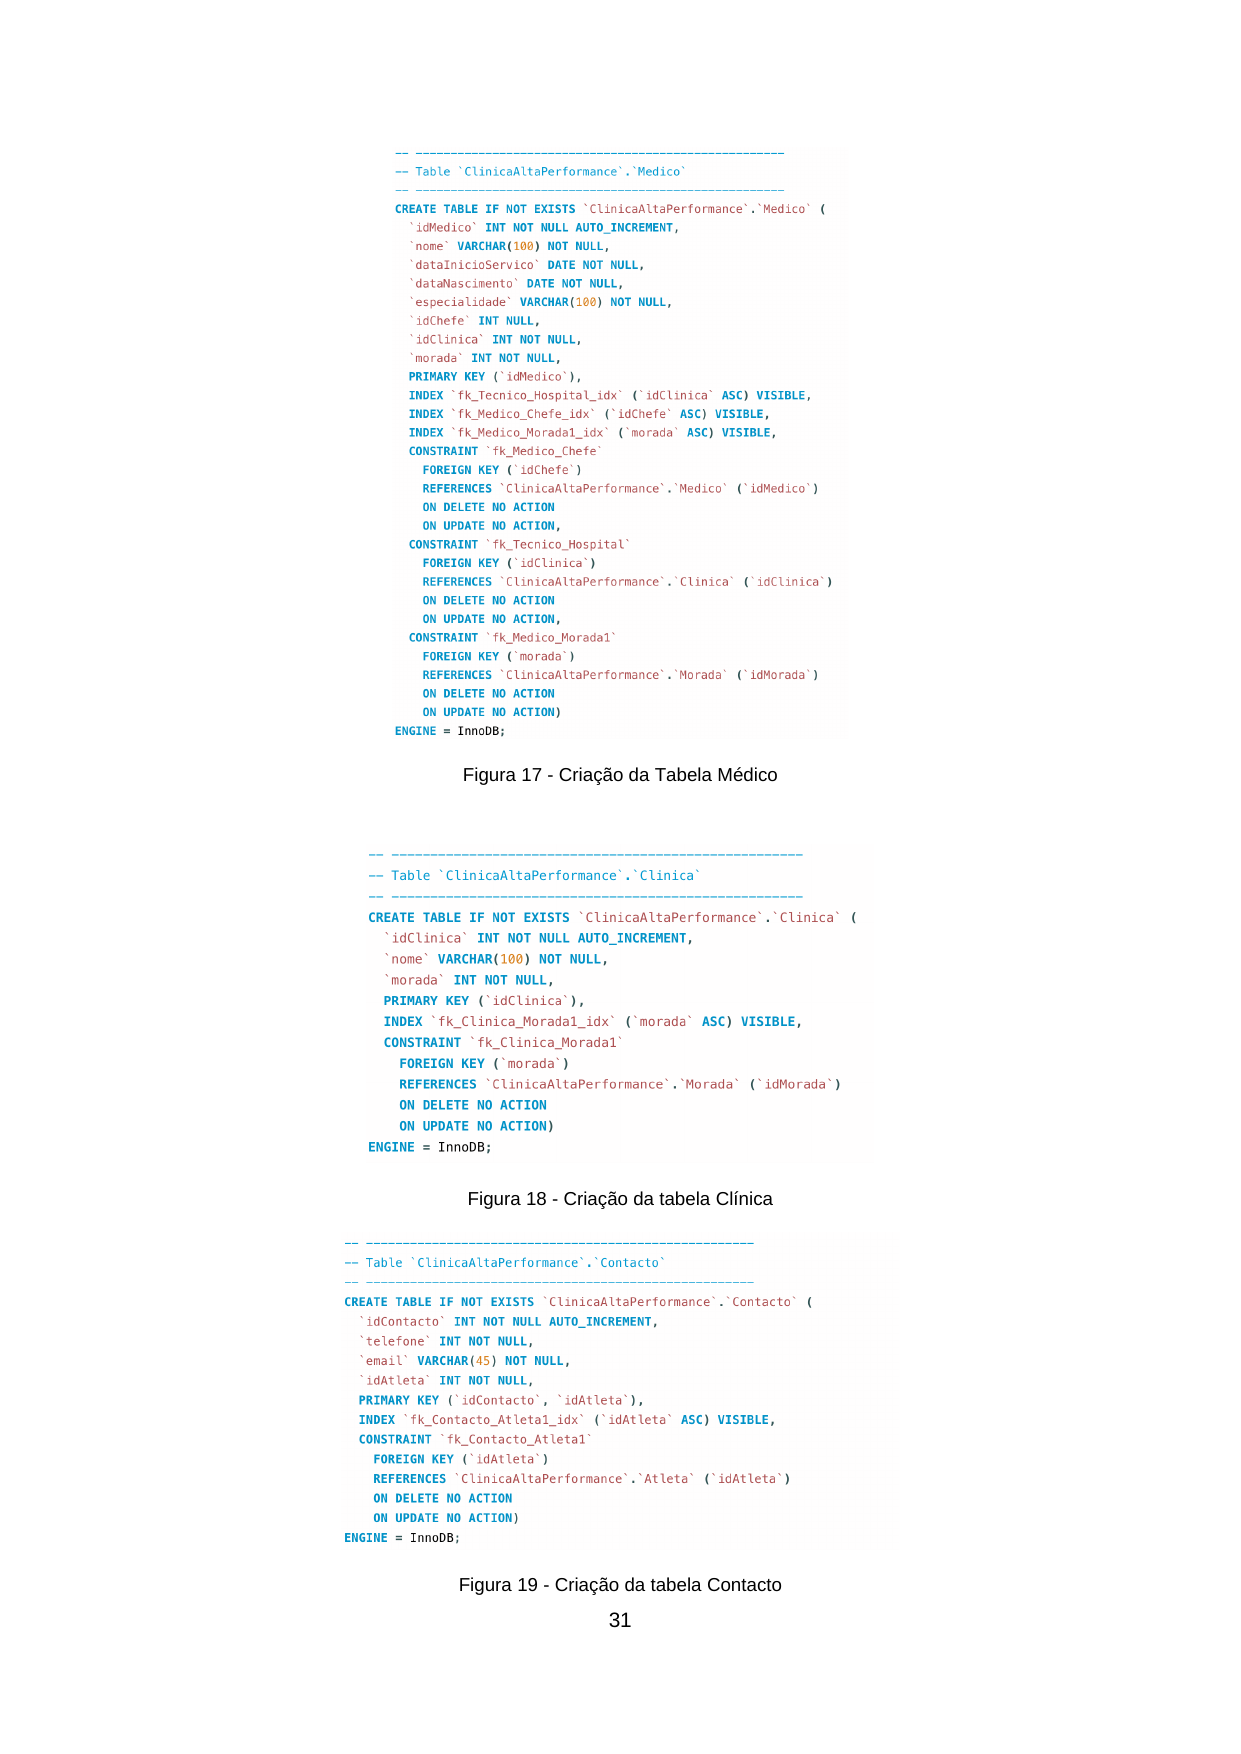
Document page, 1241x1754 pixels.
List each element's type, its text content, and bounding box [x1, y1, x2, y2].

picture [391, 147, 849, 739]
text Figura 19 - Criação da tabela Contacto [177, 1574, 1063, 1596]
text Figura 17 - Criação da Tabela Médico [177, 763, 1063, 785]
picture [366, 844, 875, 1163]
text Figura 18 - Criação da tabela Clínica [177, 1187, 1063, 1209]
picture [341, 1232, 900, 1550]
